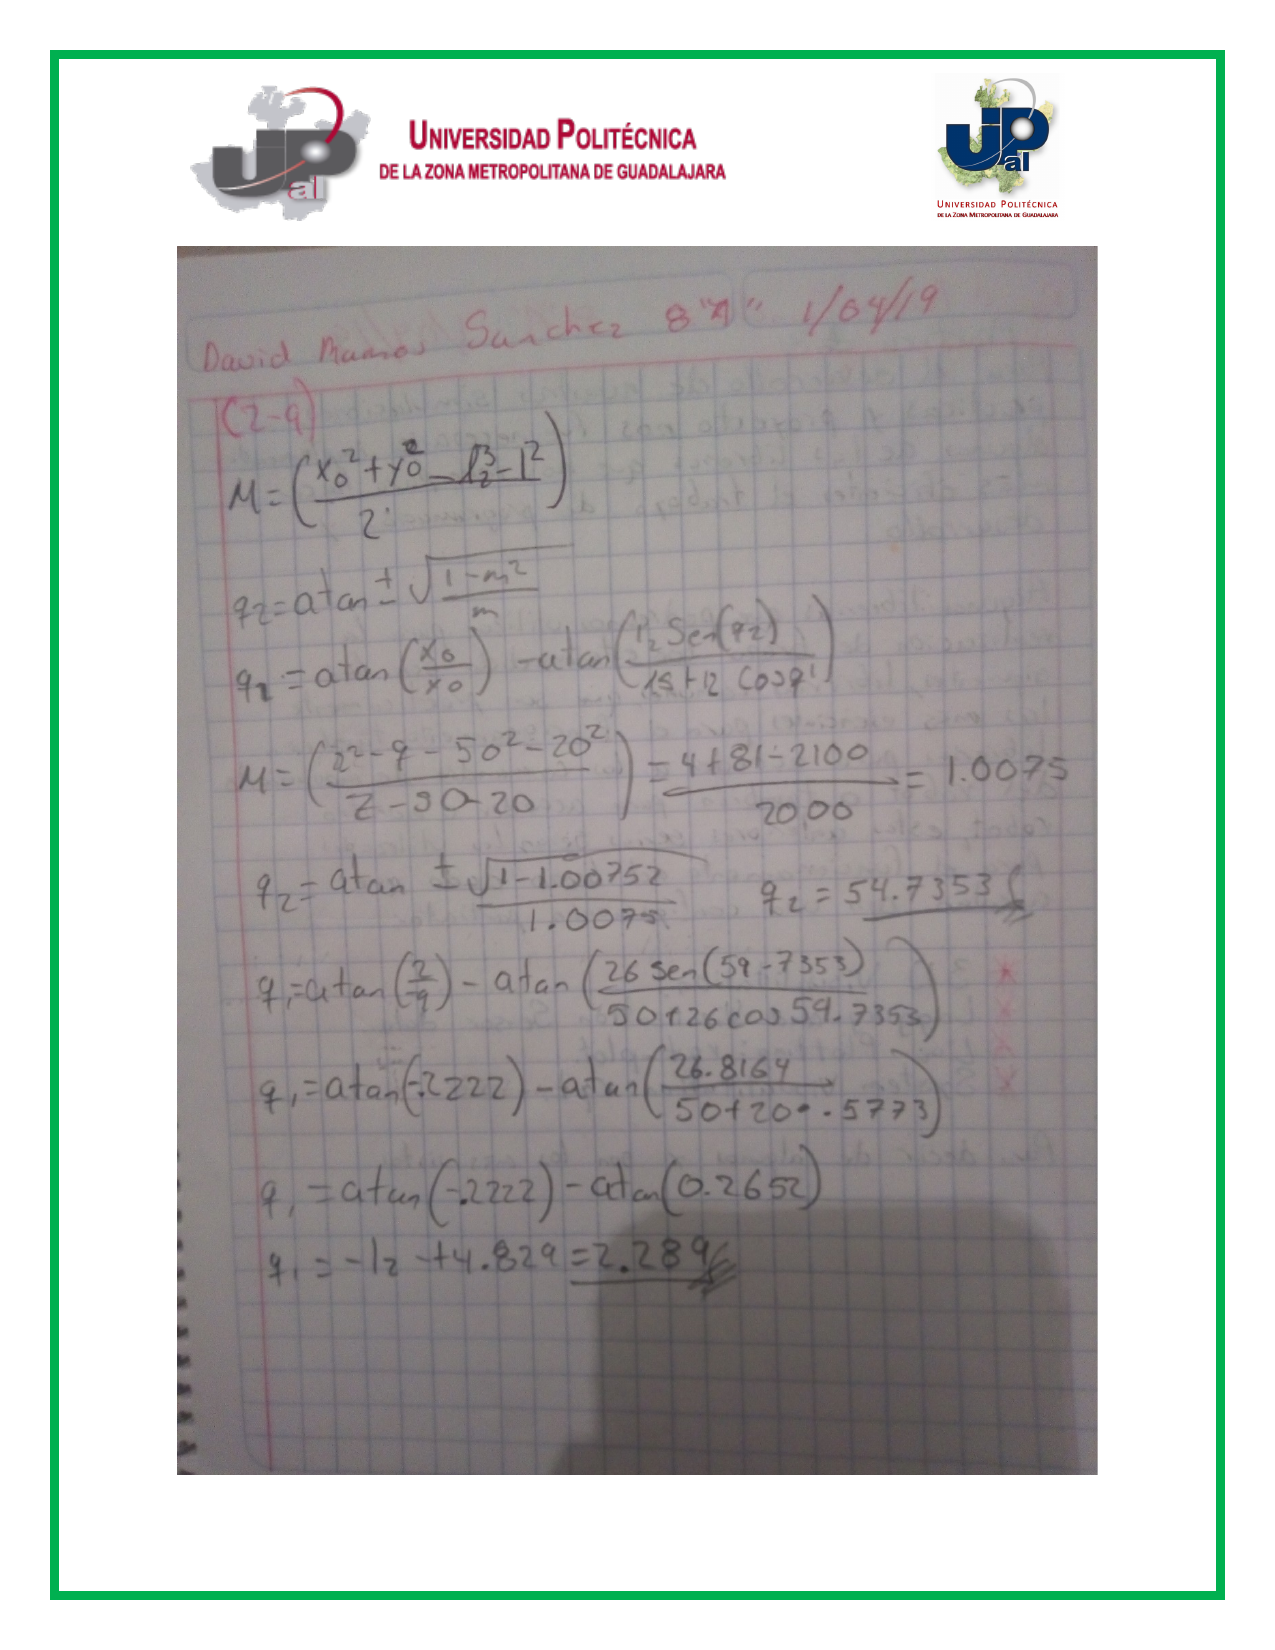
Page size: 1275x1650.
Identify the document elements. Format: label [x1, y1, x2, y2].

picture [177, 246, 1098, 1475]
picture [177, 85, 748, 221]
picture [930, 73, 1065, 221]
